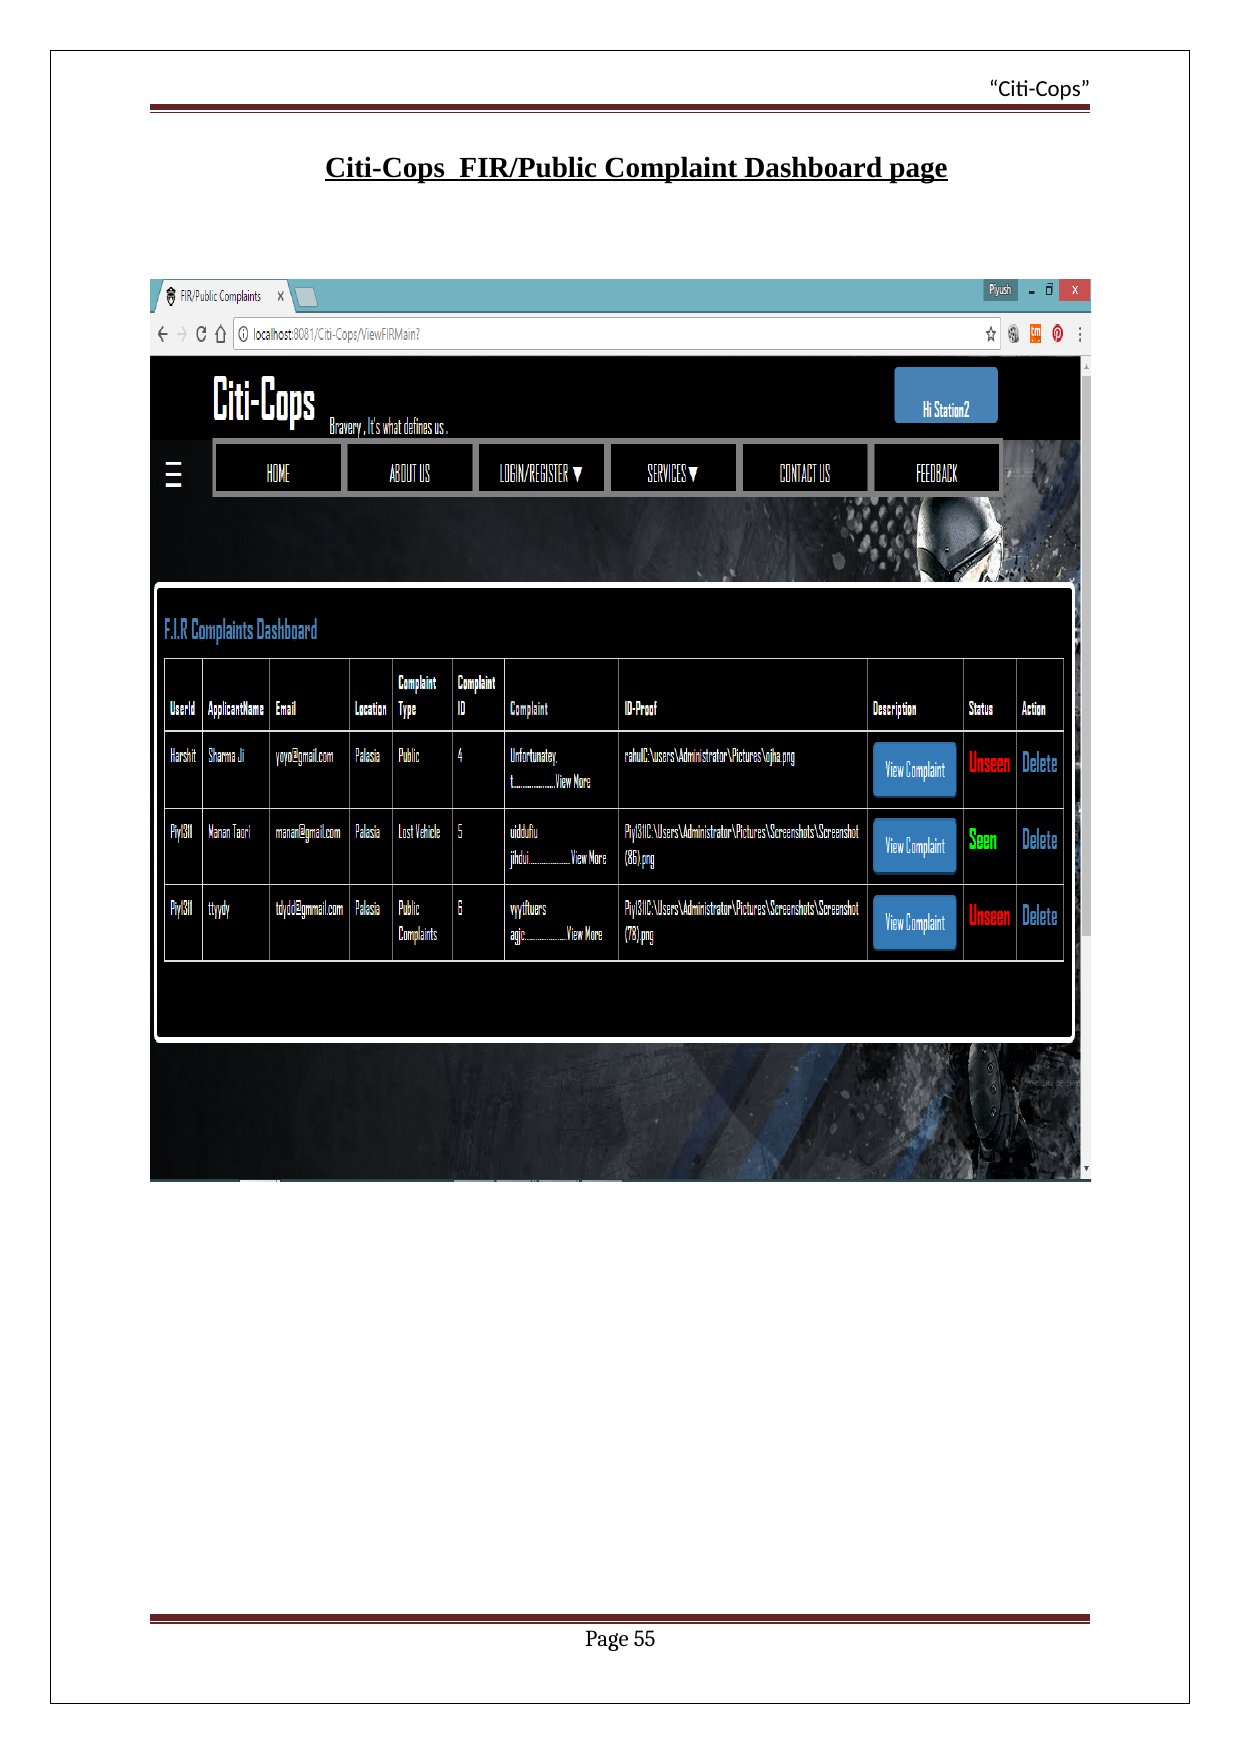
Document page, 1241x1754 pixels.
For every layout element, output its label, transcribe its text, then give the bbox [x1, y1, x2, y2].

text Citi-Cops FIR/Public Complaint Dashboard page [150, 150, 1090, 183]
picture [150, 279, 1092, 1182]
